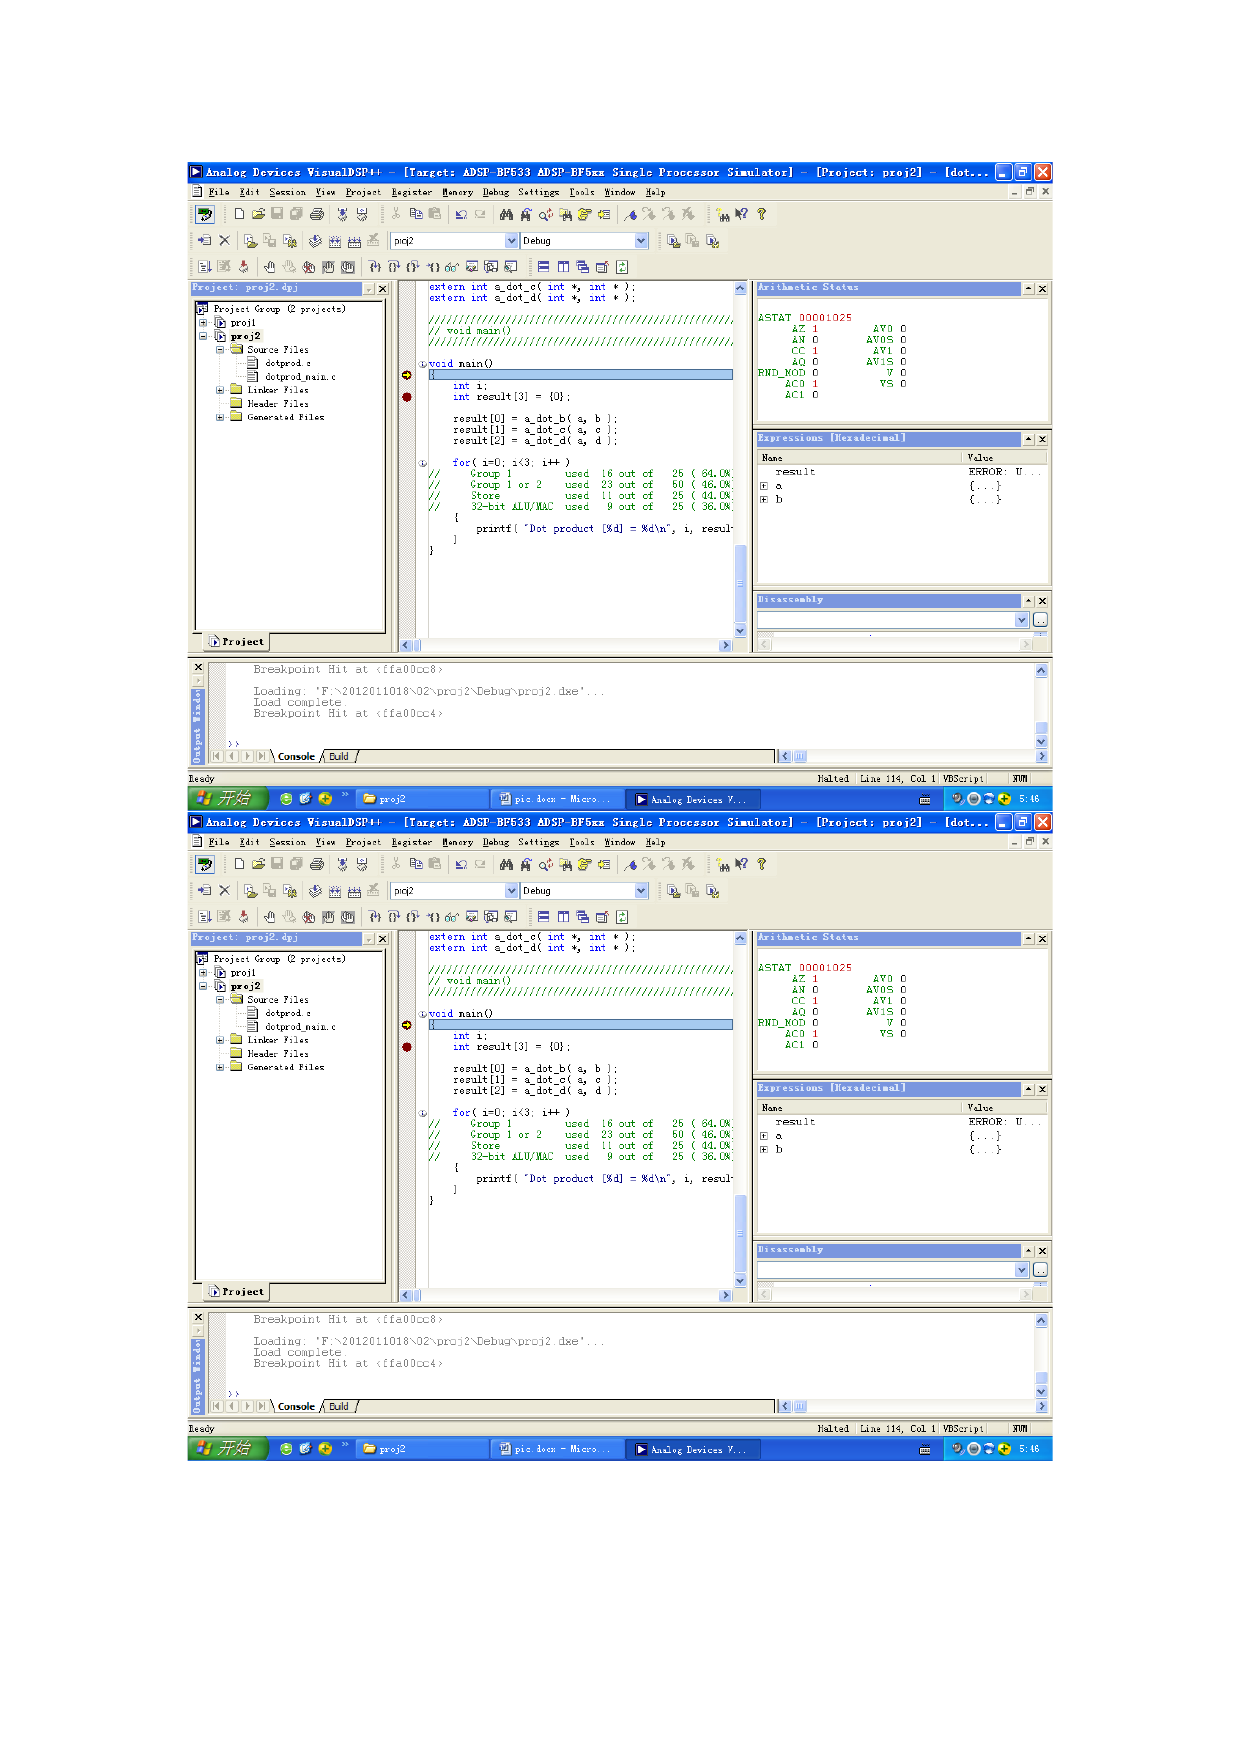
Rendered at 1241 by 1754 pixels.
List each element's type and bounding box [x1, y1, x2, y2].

picture [187, 812, 1053, 1461]
picture [187, 162, 1053, 811]
